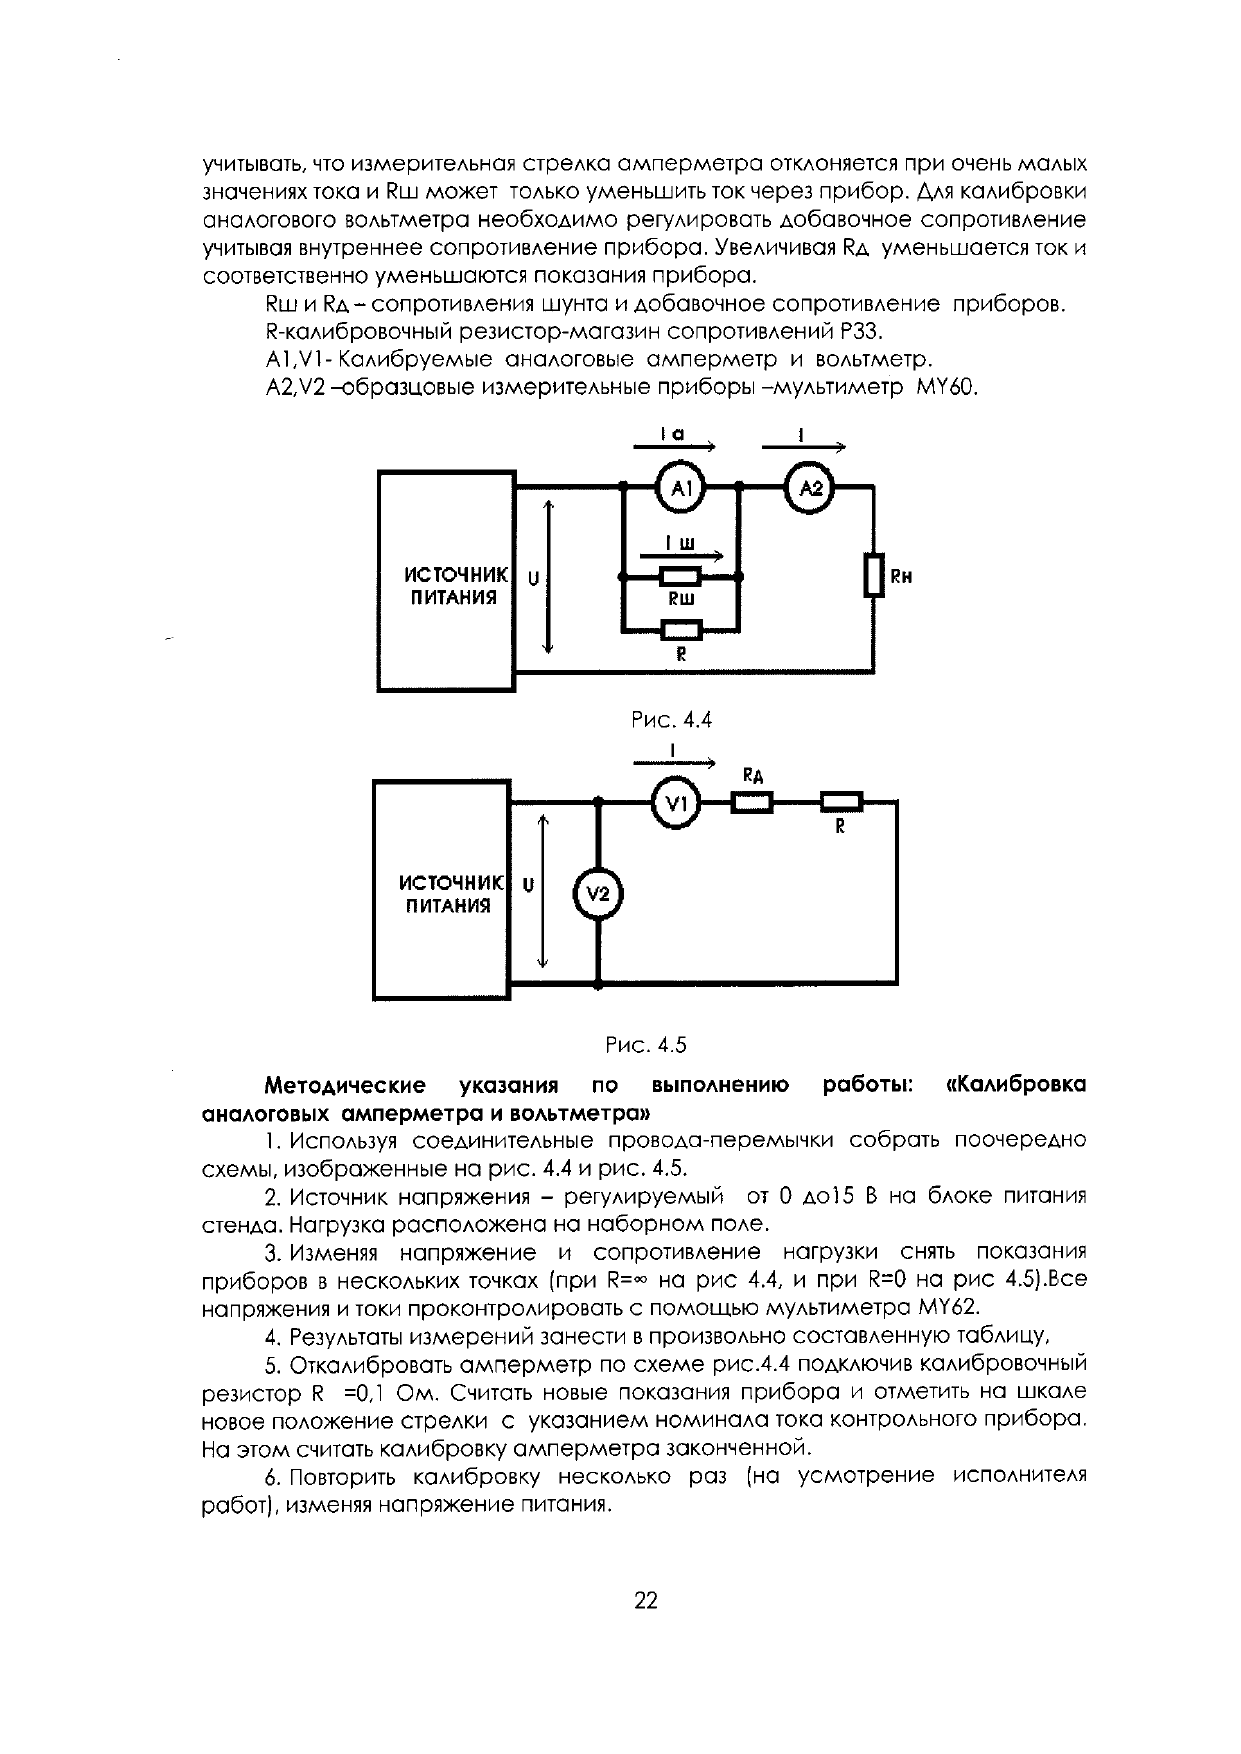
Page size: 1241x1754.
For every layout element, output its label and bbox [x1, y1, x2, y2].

picture [118, 59, 1181, 1666]
